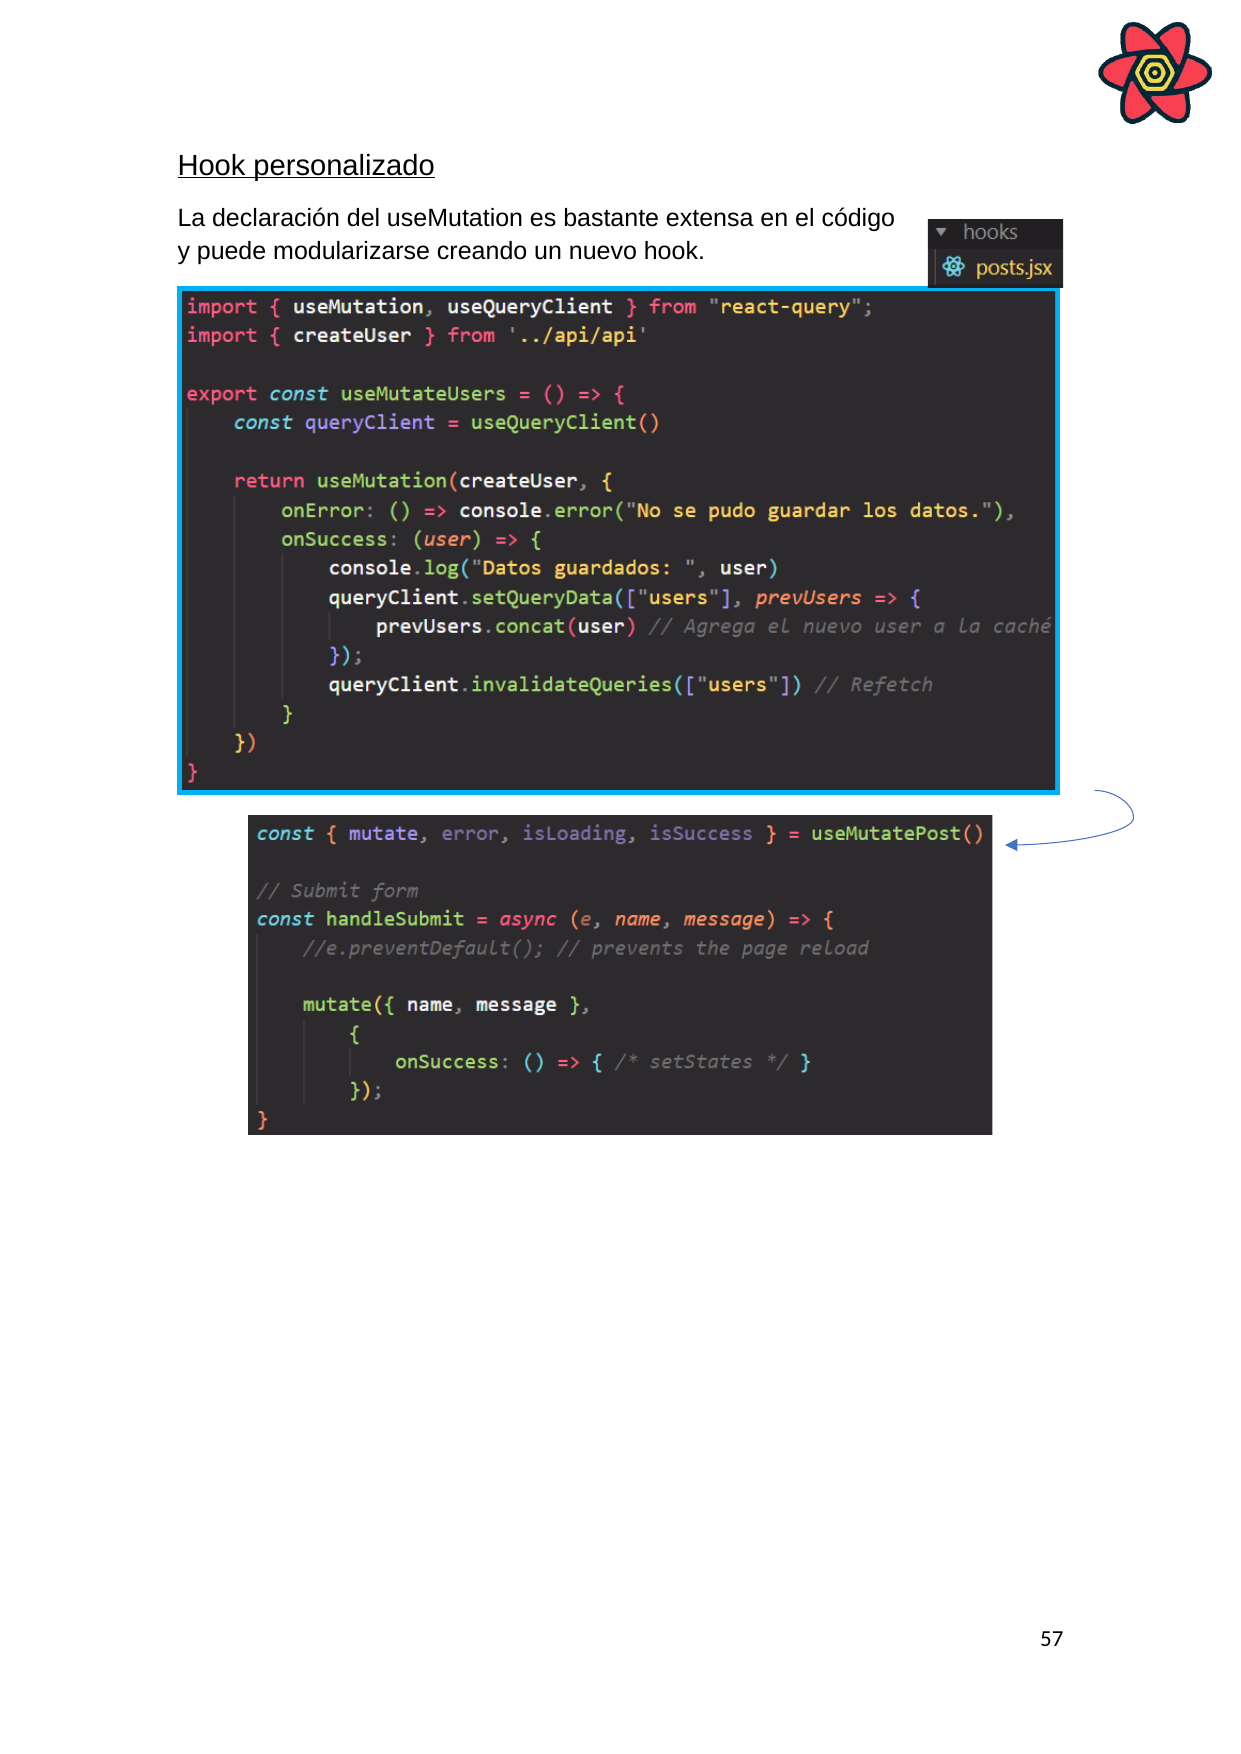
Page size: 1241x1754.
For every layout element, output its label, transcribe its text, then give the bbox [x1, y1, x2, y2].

text Hook personalizado [177, 148, 1063, 181]
picture [927, 219, 1064, 288]
picture [183, 292, 1055, 789]
text La declaración del useMutation es bastante extensa en el código y puede modularizarse creando un nuevo hook. [177, 203, 901, 265]
picture [1090, 11, 1220, 129]
picture [248, 815, 993, 1135]
